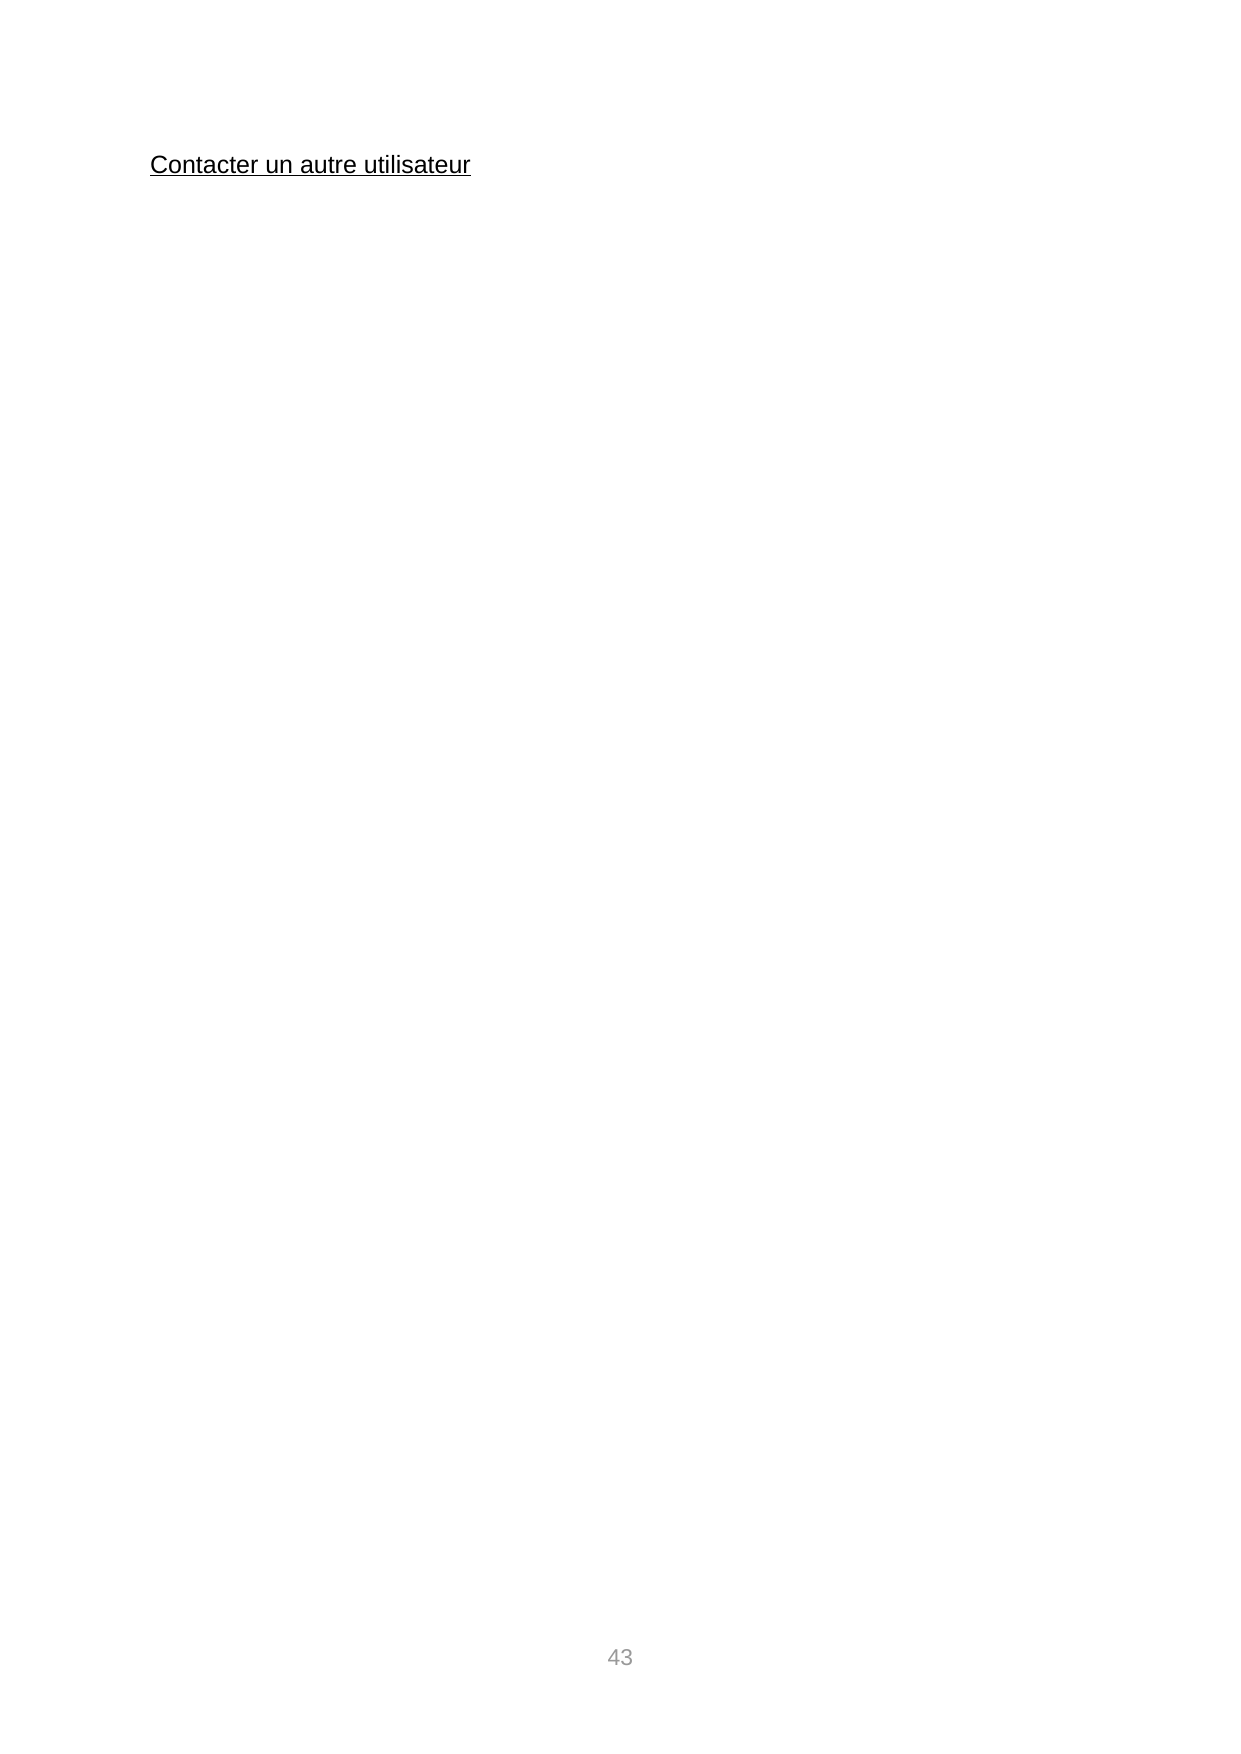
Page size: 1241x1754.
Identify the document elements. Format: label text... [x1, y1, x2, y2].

text Contacter un autre utilisateur [150, 150, 1090, 179]
